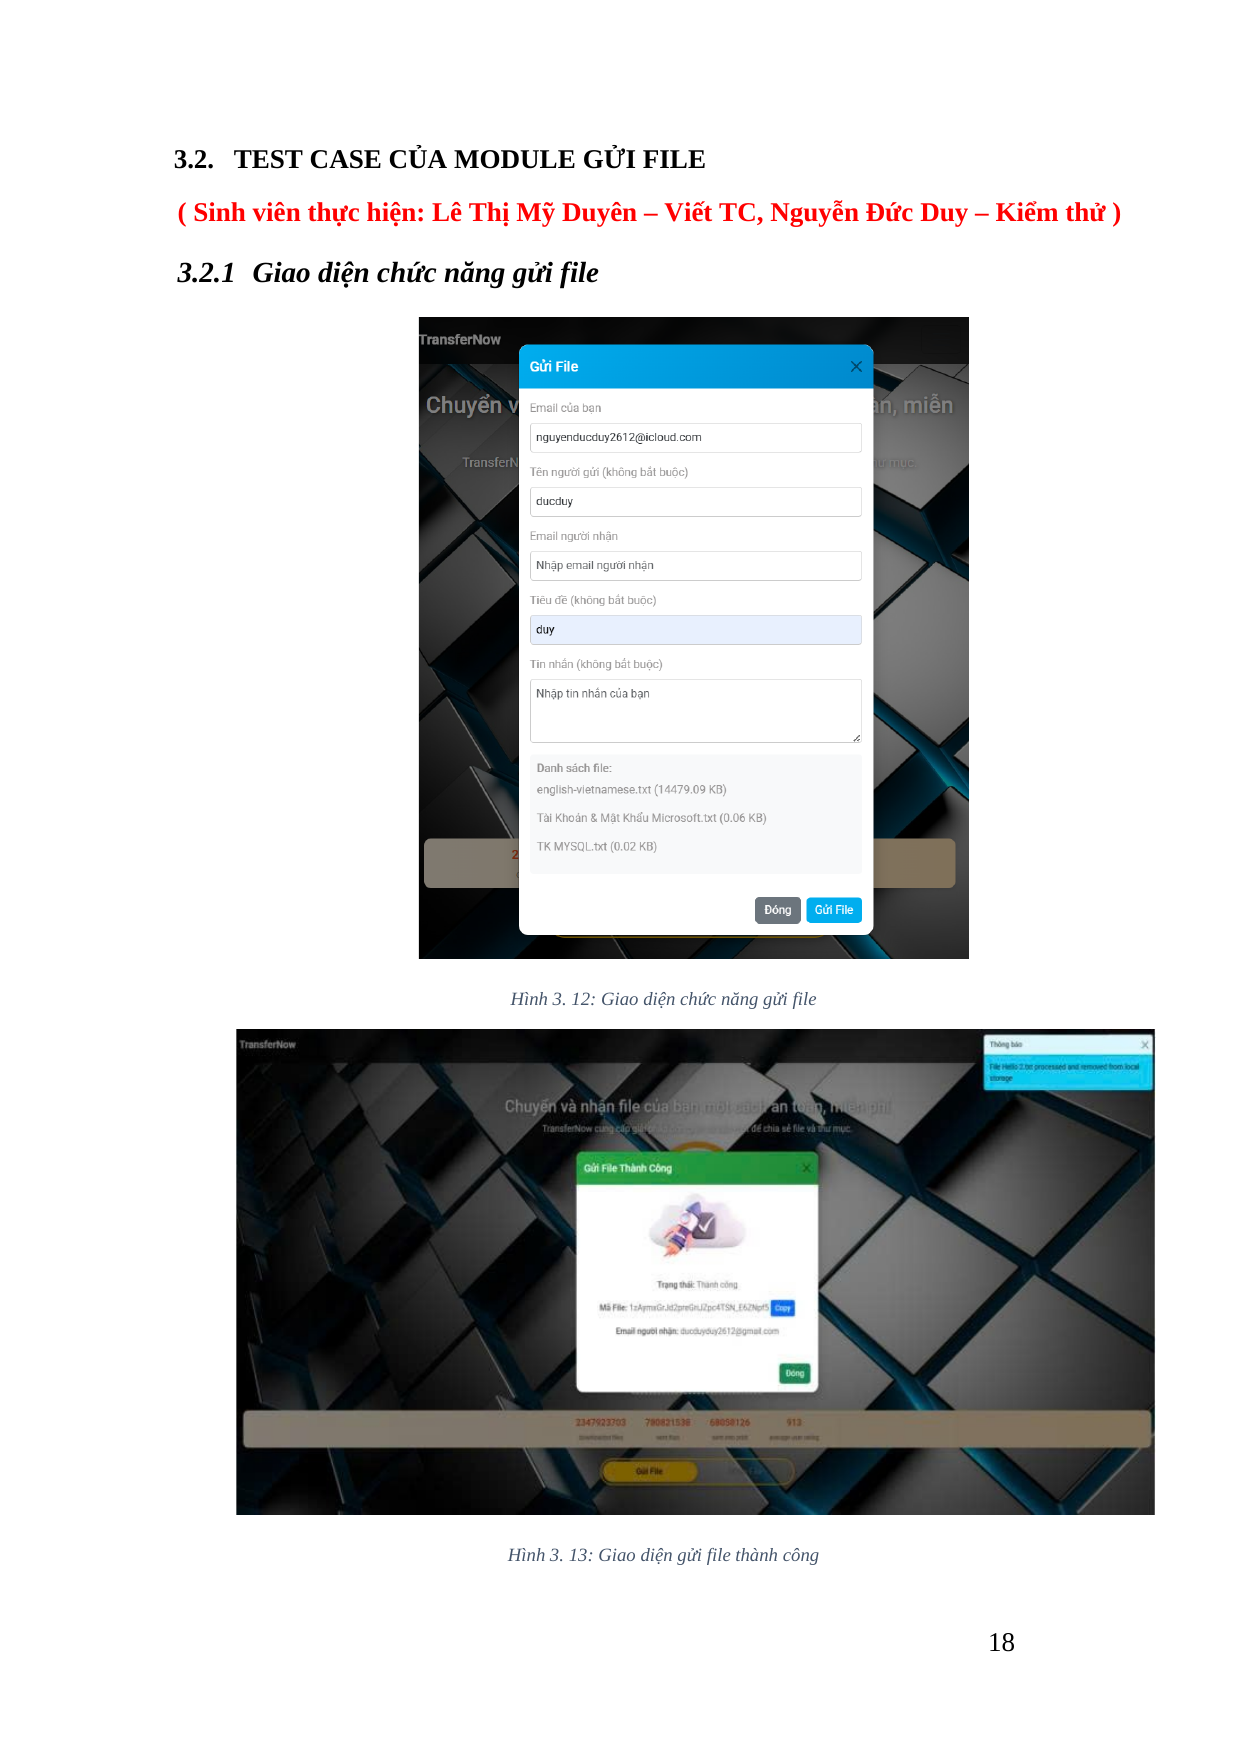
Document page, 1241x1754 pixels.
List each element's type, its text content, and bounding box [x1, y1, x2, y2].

subtitle TEST CASE CỦA MODULE GỬI FILE [173, 143, 1152, 174]
text ( Sinh viên thực hiện: Lê Thị Mỹ Duyên – Viết TC, Nguyễn Đức Duy – Kiểm thử ) [177, 196, 1152, 227]
picture [236, 1029, 1156, 1515]
picture [418, 317, 969, 959]
text Hình 3. 12: Giao diện chức năng gửi file [177, 987, 1152, 1009]
text Hình 3. 13: Giao diện gửi file thành công [177, 1544, 1152, 1566]
subtitle Giao diện chức năng gửi file [177, 255, 1152, 288]
